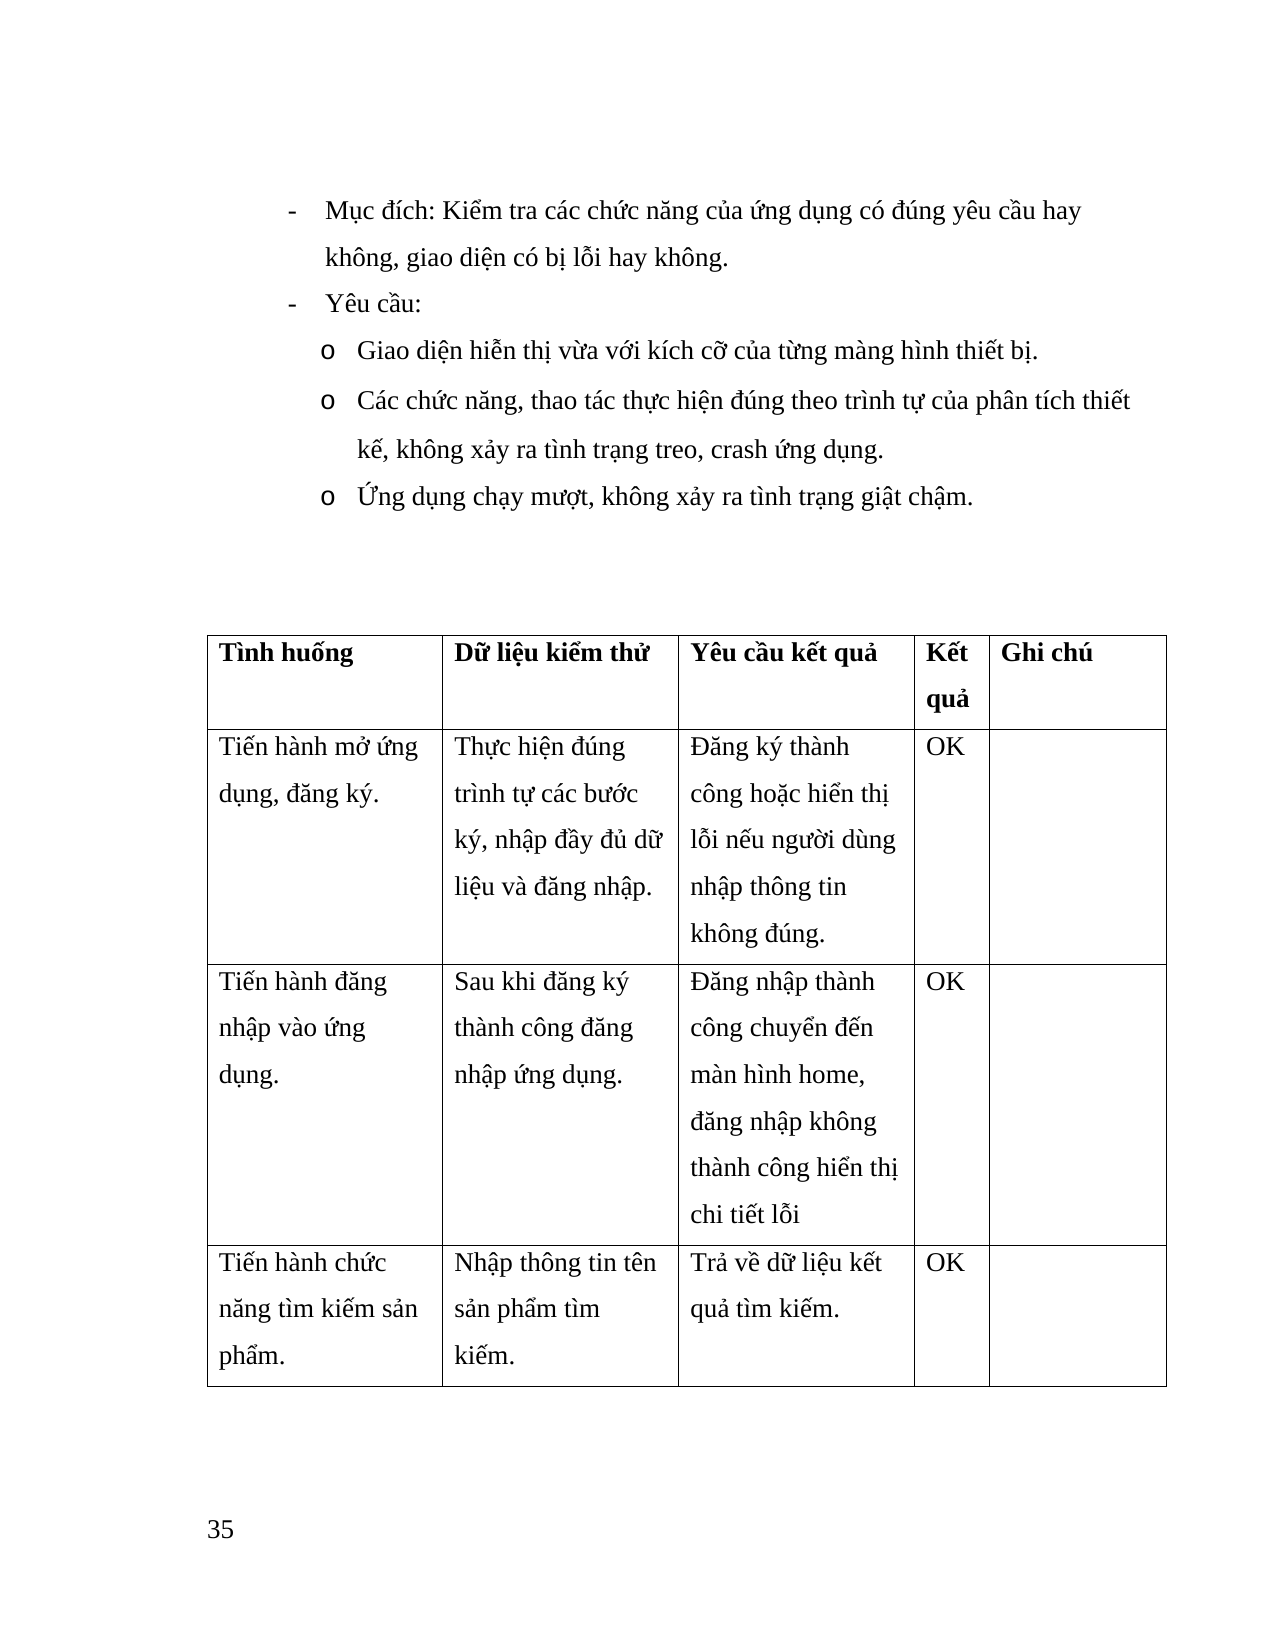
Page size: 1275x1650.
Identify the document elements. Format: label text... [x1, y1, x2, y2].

table_cell Thực hiện đúng trình tự các bước ký, nhập đầy đủ dữ liệu và đăng nhập. [443, 730, 678, 963]
table_cell Sau khi đăng ký thành công đăng nhập ứng dụng. [443, 965, 678, 1244]
table_cell Tiến hành đăng nhập vào ứng dụng. [208, 965, 442, 1244]
table_cell OK [915, 730, 989, 963]
list Giao diện hiễn thị vừa với kích cỡ của từng màng hình thiết bị. [319, 334, 1157, 367]
table_cell OK [915, 965, 989, 1244]
table_header Kết quả [915, 636, 989, 729]
table_header Yêu cầu kết quả [679, 636, 914, 729]
table_cell Đăng nhập thành công chuyển đến màn hình home, đăng nhập không thành công hiển thị chi tiết lỗi [679, 965, 914, 1244]
table_header Ghi chú [990, 636, 1166, 729]
list Yêu cầu: [288, 287, 1157, 318]
table_cell Đăng ký thành công hoặc hiển thị lỗi nếu người dùng nhập thông tin không đúng. [679, 730, 914, 963]
list Các chức năng, thao tác thực hiện đúng theo trình tự của phân tích thiết kế, không xảy ra tình trạng treo, crash ứng dụng. [319, 384, 1157, 464]
table_cell Trả về dữ liệu kết quả tìm kiếm. [679, 1246, 914, 1386]
table_cell [990, 730, 1166, 963]
table_cell Nhập thông tin tên sản phẩm tìm kiếm. [443, 1246, 678, 1386]
table_cell Tiến hành chức năng tìm kiếm sản phẩm. [208, 1246, 442, 1386]
table_header Tình huống [208, 636, 442, 729]
table_cell OK [915, 1246, 989, 1386]
table_cell [990, 965, 1166, 1244]
table_cell [990, 1246, 1166, 1386]
table_header Dữ liệu kiểm thử [443, 636, 678, 729]
list Ứng dụng chạy mượt, không xảy ra tình trạng giật chậm. [319, 480, 1157, 513]
table_cell Tiến hành mở ứng dụng, đăng ký. [208, 730, 442, 963]
list Mục đích: Kiểm tra các chức năng của ứng dụng có đúng yêu cầu hay không, giao diện có bị lỗi hay không. [288, 194, 1157, 272]
